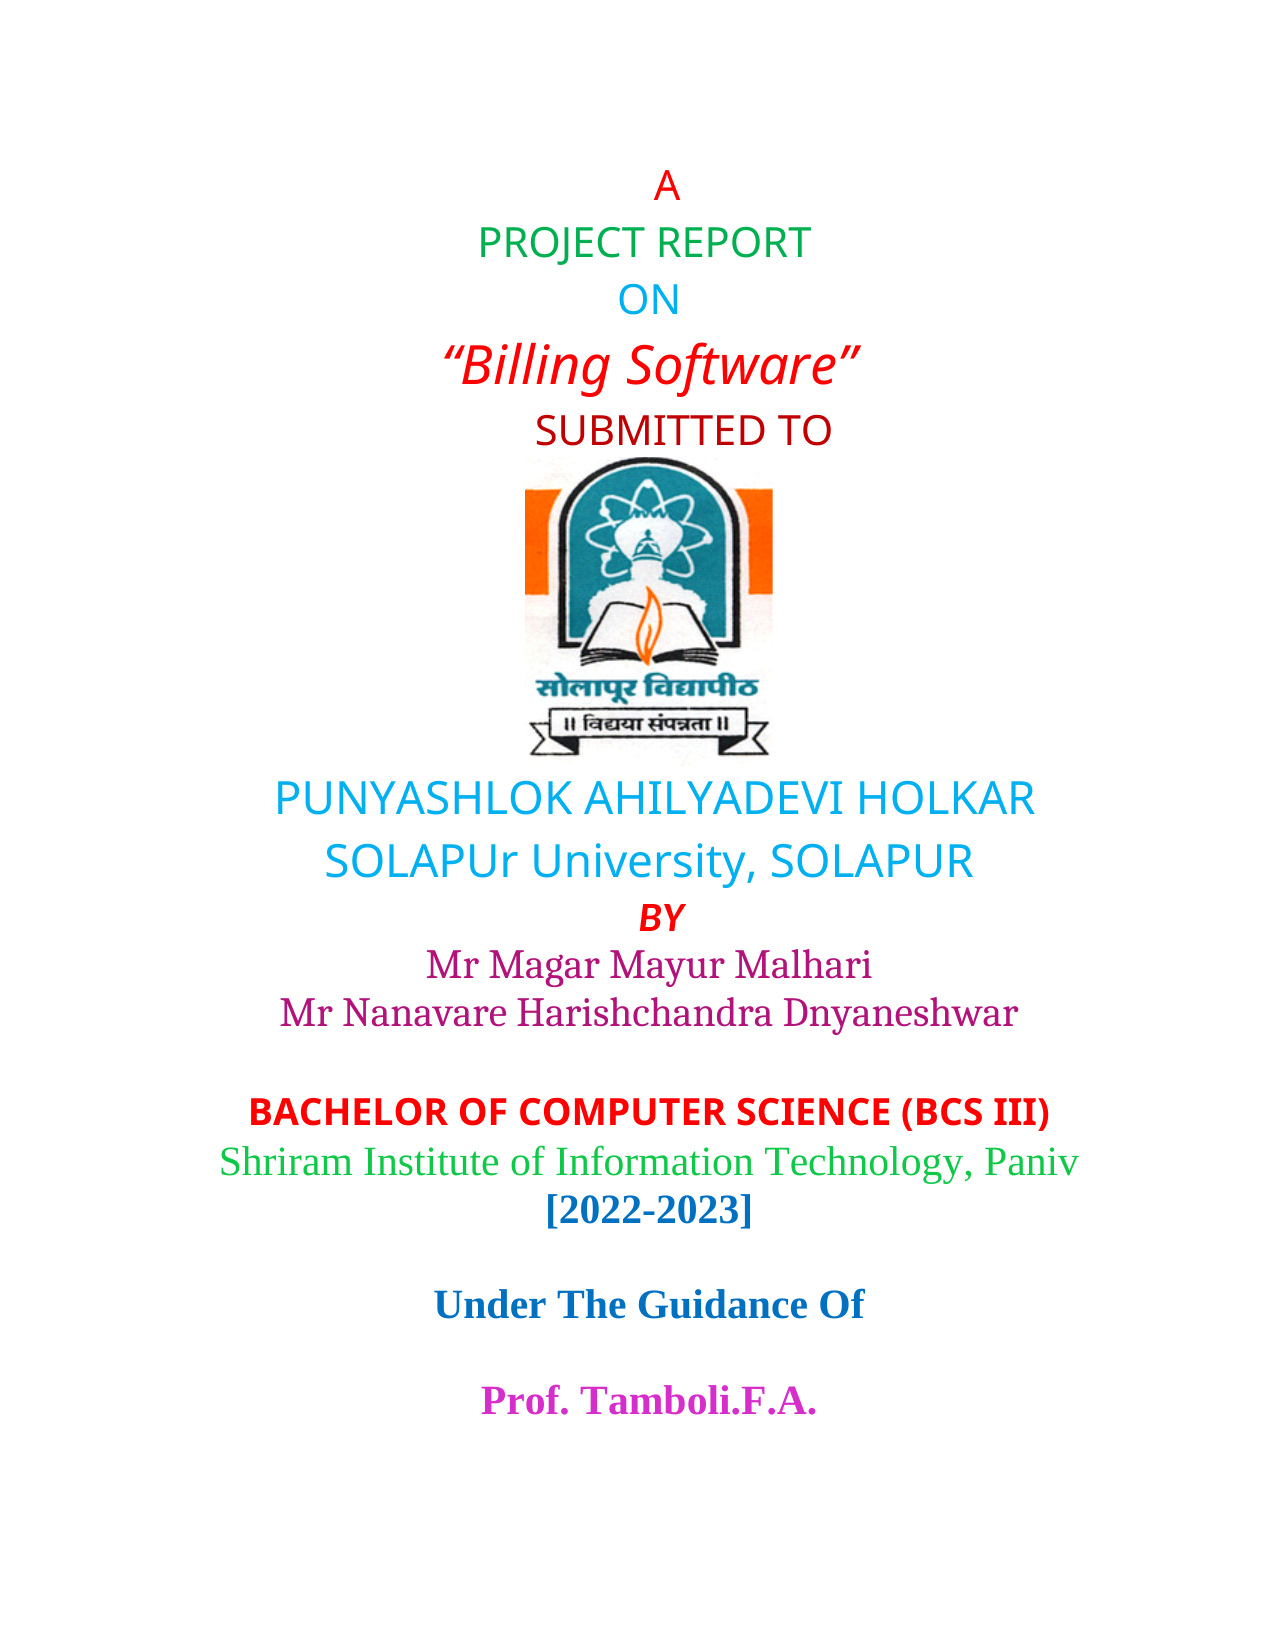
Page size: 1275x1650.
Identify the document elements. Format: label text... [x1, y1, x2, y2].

text Prof. Tamboli.F.A. [177, 1376, 1121, 1424]
text BY [177, 891, 1121, 941]
text A [177, 156, 1121, 213]
text Shriram Institute of Information Technology, Paniv [177, 1136, 1121, 1184]
text PUNYASHLOK AHILYADEVI HOLKAR SOLAPUr University, SOLAPUR [177, 766, 1121, 891]
text “Billing Software” [177, 327, 1121, 400]
text Mr Magar Mayur Malhari [177, 941, 1121, 989]
text Under The Guidance Of [177, 1280, 1121, 1328]
picture [525, 457, 773, 766]
text SUBMITTED TO [177, 400, 1121, 457]
text Mr Nanavare Harishchandra Dnyaneshwar [177, 989, 1121, 1037]
text PROJECT REPORT [477, 213, 1121, 270]
text [2022-2023] [177, 1184, 1121, 1232]
text BACHELOR OF COMPUTER SCIENCE (BCS III) [177, 1085, 1121, 1136]
text ON [177, 270, 1121, 327]
